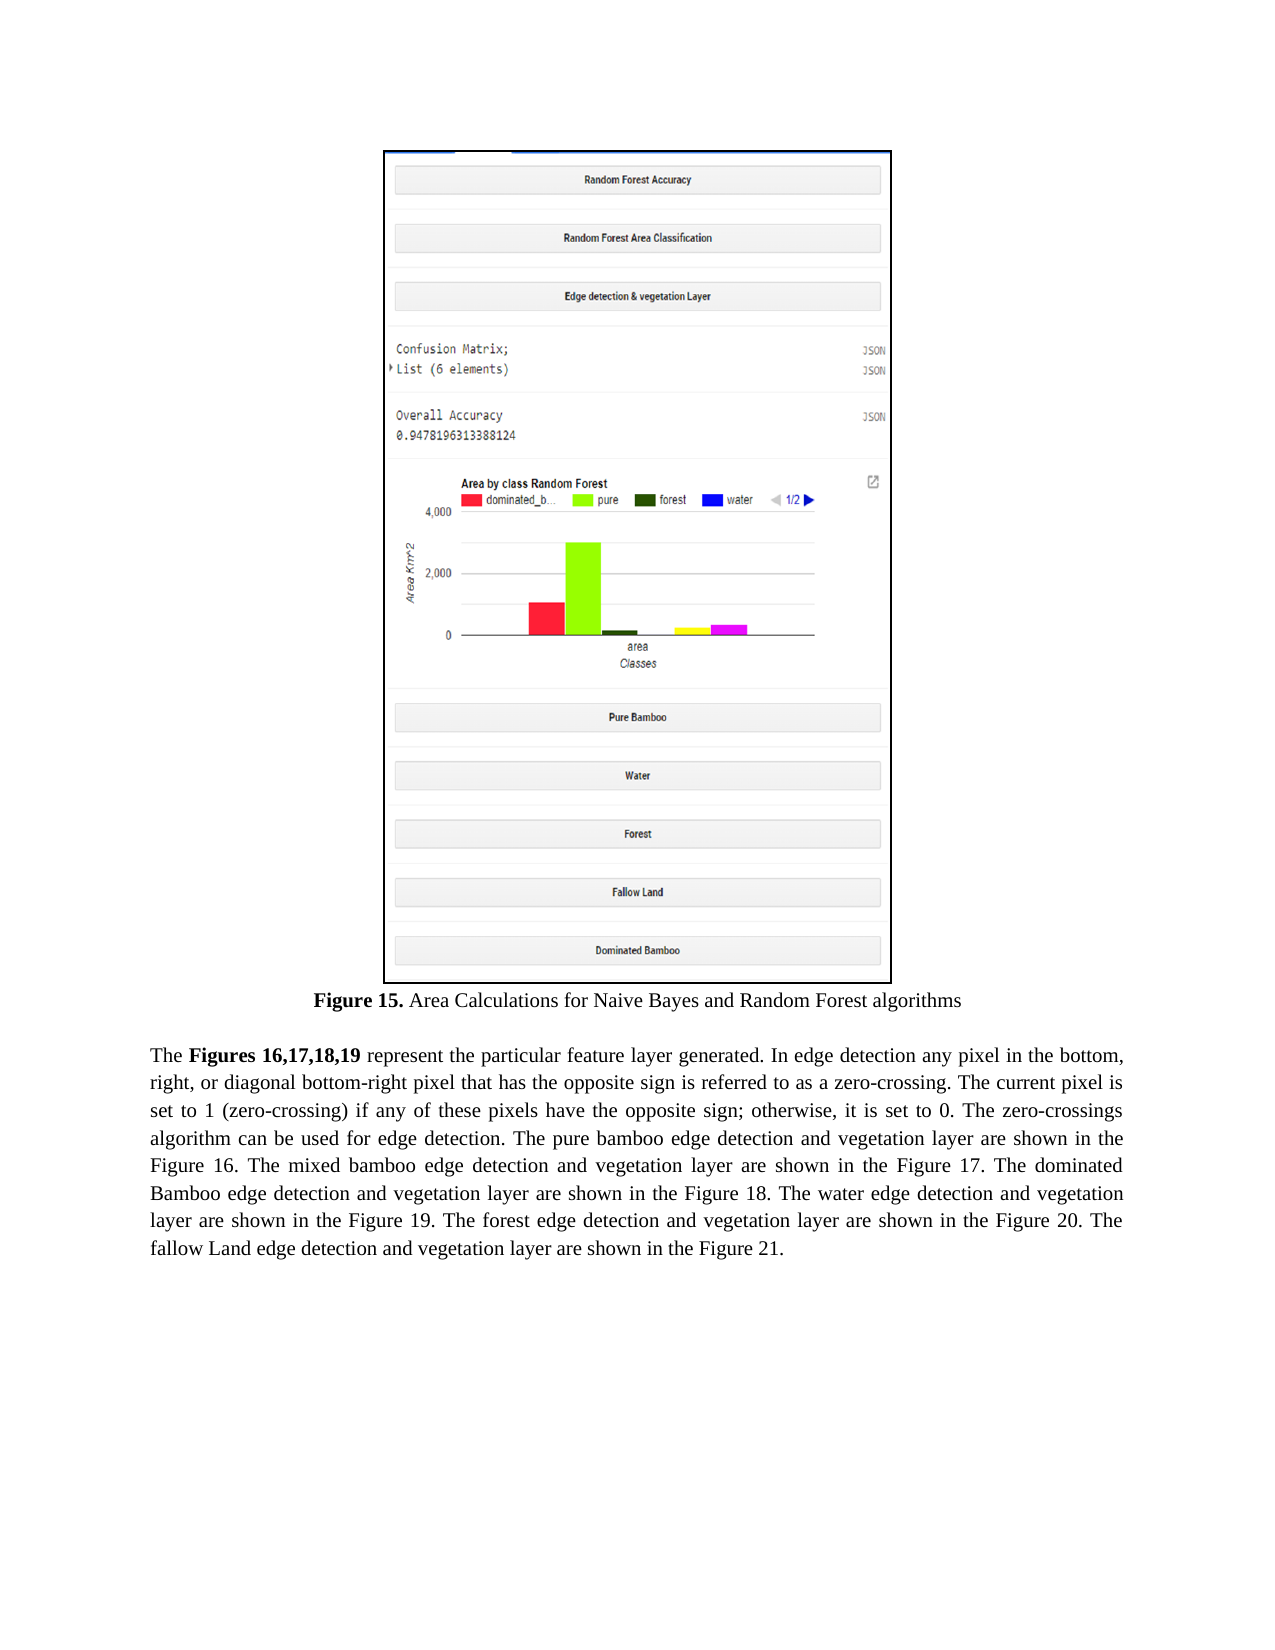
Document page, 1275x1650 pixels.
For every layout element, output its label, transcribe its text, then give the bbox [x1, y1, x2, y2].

text Figure 15. Area Calculations for Naive Bayes and Random Forest algorithms [150, 987, 1125, 1012]
text The Figures 16,17,18,19 represent the particular feature layer generated. In edge detection any pixel in the bottom, right, or diagonal bottom-right pixel that has the opposite sign is referred to as a zero-crossing. The current pixel is set to 1 (zero-crossing) if any of these pixels have the opposite sign; otherwise, it is set to 0. The zero-crossings algorithm can be used for edge detection. The pure bamboo edge detection and vegetation layer are shown in the Figure 16. The mixed bamboo edge detection and vegetation layer are shown in the Figure 17. The dominated Bamboo edge detection and vegetation layer are shown in the Figure 18. The water edge detection and vegetation layer are shown in the Figure 19. The forest edge detection and vegetation layer are shown in the Figure 20. The fallow Land edge detection and vegetation layer are shown in the Figure 21. [150, 1043, 1125, 1260]
picture [385, 152, 890, 982]
